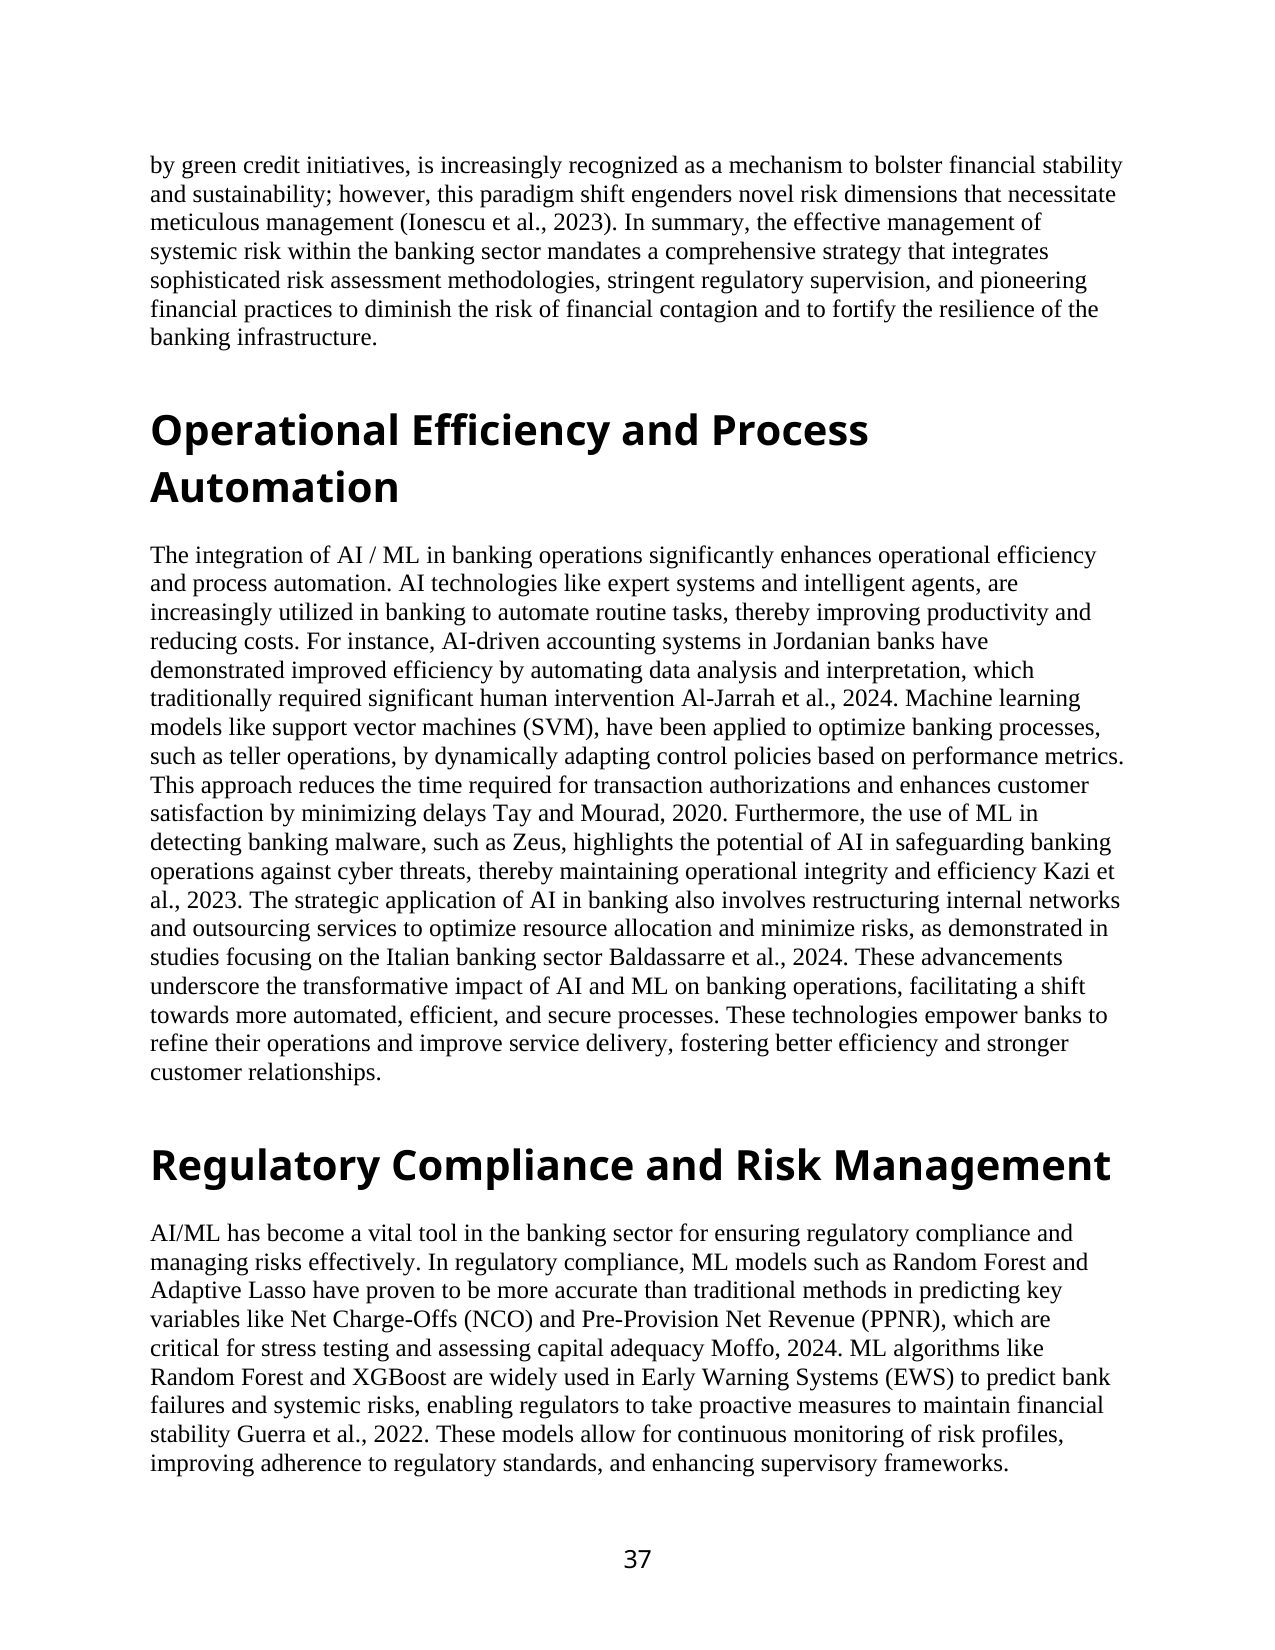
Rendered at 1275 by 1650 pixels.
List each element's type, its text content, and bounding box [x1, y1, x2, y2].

text AI/ML has become a vital tool in the banking sector for ensuring regulatory compliance and managing risks effectively. In regulatory compliance, ML models such as Random Forest and Adaptive Lasso have proven to be more accurate than traditional methods in predicting key variables like Net Charge-Offs (NCO) and Pre-Provision Net Revenue (PPNR), which are critical for stress testing and assessing capital adequacy Moffo, 2024. ML algorithms like Random Forest and XGBoost are widely used in Early Warning Systems (EWS) to predict bank failures and systemic risks, enabling regulators to take proactive measures to maintain financial stability Guerra et al., 2022. These models allow for continuous monitoring of risk profiles, improving adherence to regulatory standards, and enhancing supervisory frameworks. [150, 1218, 1125, 1477]
text Operational Efficiency and Process Automation [150, 401, 1125, 515]
text The integration of AI / ML in banking operations significantly enhances operational efficiency and process automation. AI technologies like expert systems and intelligent agents, are increasingly utilized in banking to automate routine tasks, thereby improving productivity and reducing costs. For instance, AI-driven accounting systems in Jordanian banks have demonstrated improved efficiency by automating data analysis and interpretation, which traditionally required significant human intervention Al-Jarrah et al., 2024. Machine learning models like support vector machines (SVM), have been applied to optimize banking processes, such as teller operations, by dynamically adapting control policies based on performance metrics. This approach reduces the time required for transaction authorizations and enhances customer satisfaction by minimizing delays Tay and Mourad, 2020. Furthermore, the use of ML in detecting banking malware, such as Zeus, highlights the potential of AI in safeguarding banking operations against cyber threats, thereby maintaining operational integrity and efficiency Kazi et al., 2023. The strategic application of AI in banking also involves restructuring internal networks and outsourcing services to optimize resource allocation and minimize risks, as demonstrated in studies focusing on the Italian banking sector Baldassarre et al., 2024. These advancements underscore the transformative impact of AI and ML on banking operations, facilitating a shift towards more automated, efficient, and secure processes. These technologies empower banks to refine their operations and improve service delivery, fostering better efficiency and stronger customer relationships. [150, 540, 1125, 1086]
text Regulatory Compliance and Risk Management [150, 1136, 1125, 1193]
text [150, 150, 1125, 351]
